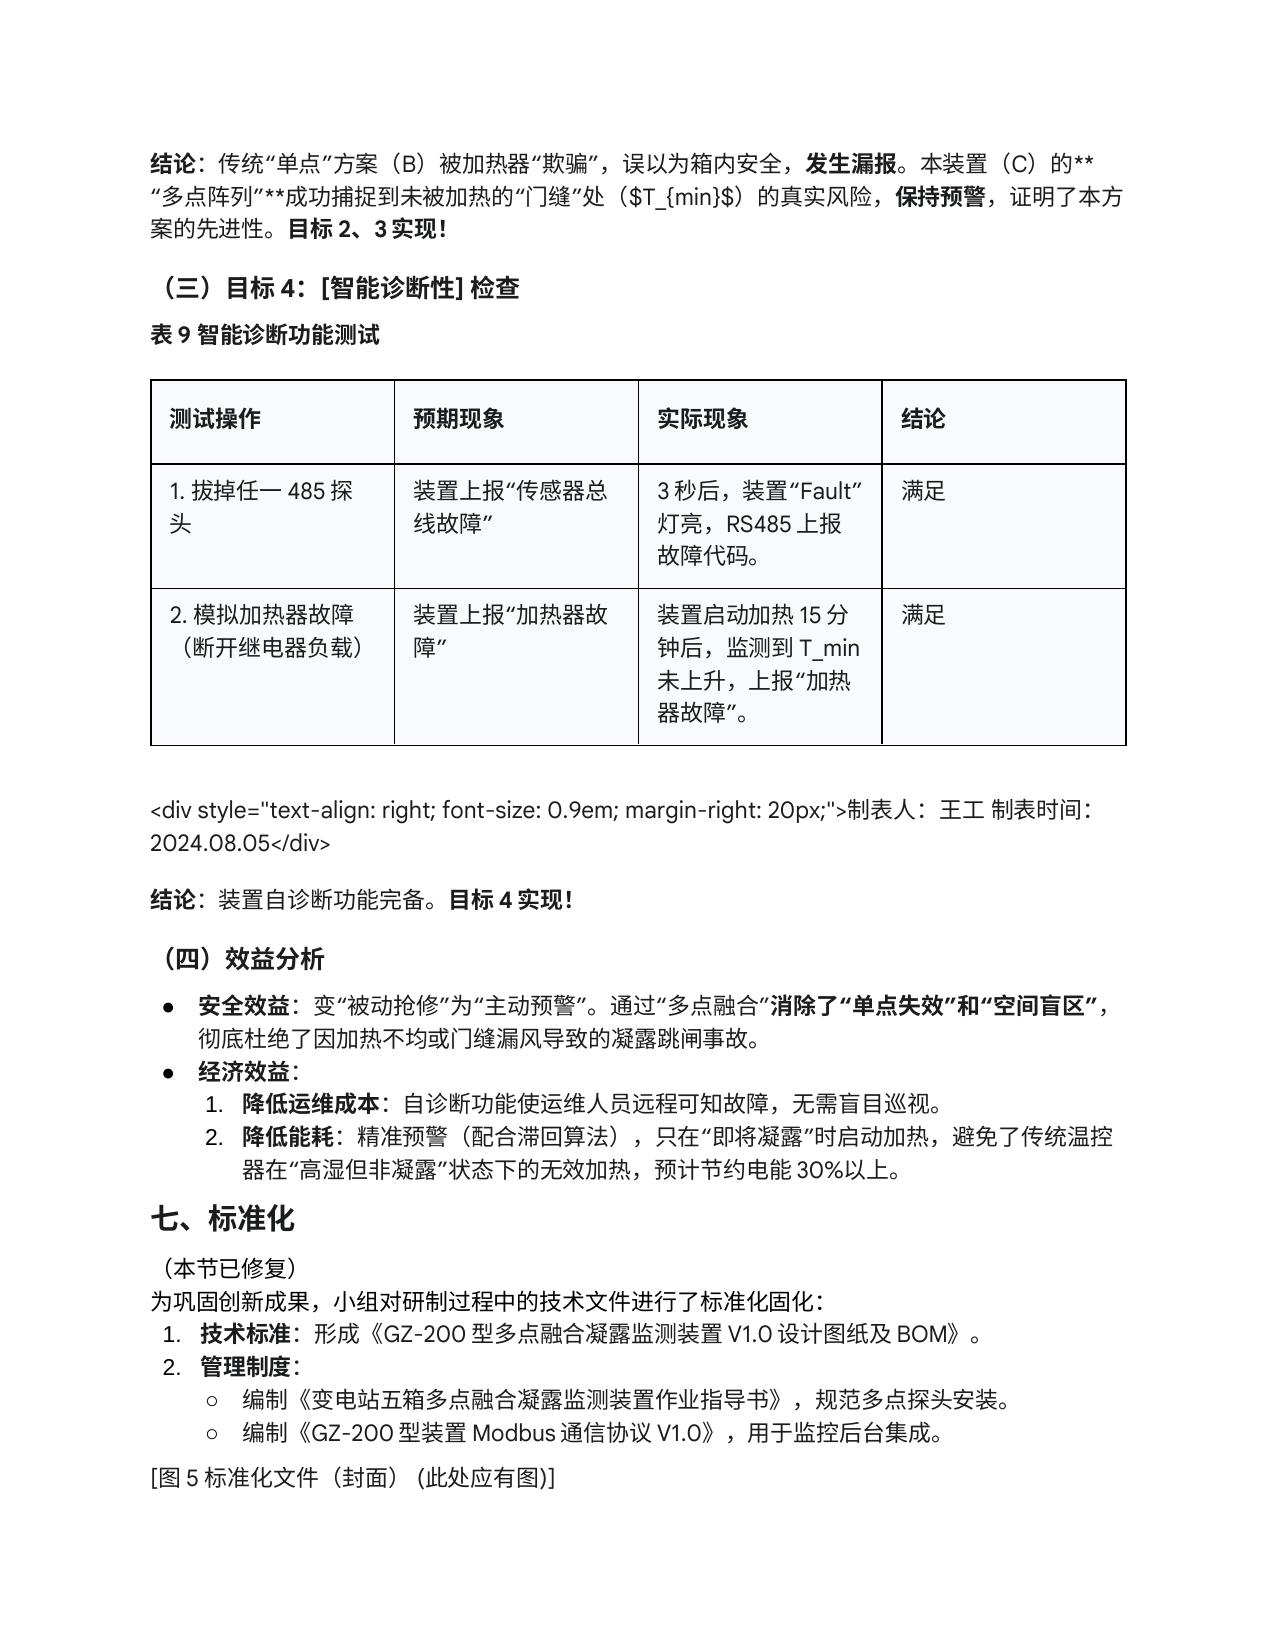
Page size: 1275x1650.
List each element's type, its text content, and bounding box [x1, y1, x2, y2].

table_cell 1. 拔掉任一485探头 [152, 465, 394, 587]
table_header 实际现象 [639, 381, 881, 463]
table_cell 装置上报“加热器故障” [395, 589, 638, 744]
list 安全效益：变“被动抢修”为“主动预警”。通过“多点融合”消除了“单点失效”和“空间盲区”，彻底杜绝了因加热不均或门缝漏风导致的凝露跳闸事故。 [161, 992, 1125, 1054]
list 降低运维成本：自诊断功能使运维人员远程可知故障，无需盲目巡视。 [205, 1091, 1125, 1119]
table_header 预期现象 [395, 381, 638, 463]
table_cell 满足 [883, 465, 1125, 587]
table_cell 3秒后，装置“Fault”灯亮，RS485上报故障代码。 [639, 465, 881, 587]
subtitle （三）目标4：[智能诊断性] 检查 [150, 273, 1125, 304]
list 经济效益： [161, 1058, 1125, 1087]
table_header 结论 [883, 381, 1125, 463]
text <div style="text-align: right; font-size: 0.9em; margin-right: 20px;">制表人：王工 制表时间：2024.08.05</div> [150, 796, 1125, 857]
text 结论：装置自诊断功能完备。目标4实现！ [150, 886, 1125, 915]
list 编制《GZ-200型装置Modbus通信协议V1.0》，用于监控后台集成。 [205, 1419, 1125, 1448]
list 降低能耗：精准预警（配合滞回算法），只在“即将凝露”时启动加热，避免了传统温控器在“高湿但非凝露”状态下的无效加热，预计节约电能30%以上。 [205, 1123, 1125, 1185]
text 表9 智能诊断功能测试 [150, 321, 1125, 350]
text 为巩固创新成果，小组对研制过程中的技术文件进行了标准化固化： [150, 1288, 1125, 1317]
table_cell 2. 模拟加热器故障（断开继电器负载） [152, 589, 394, 744]
subtitle （四）效益分析 [150, 944, 1125, 976]
table_cell 装置启动加热15分钟后，监测到T_min未上升，上报“加热器故障”。 [639, 589, 881, 744]
list 管理制度： [162, 1353, 1125, 1382]
subtitle 七、标准化 [150, 1201, 1125, 1238]
table_cell 满足 [883, 589, 1125, 744]
text [图5 标准化文件（封面） (此处应有图)] [150, 1464, 1125, 1493]
list 编制《变电站五箱多点融合凝露监测装置作业指导书》，规范多点探头安装。 [205, 1386, 1125, 1415]
table_header 测试操作 [152, 381, 394, 463]
text 结论：传统“单点”方案（B）被加热器“欺骗”，误以为箱内安全，发生漏报。本装置（C）的**“多点阵列”**成功捕捉到未被加热的“门缝”处（$T_{min}$）的真实风险，保持预警，证明了本方案的先进性。目标2、3实现！ [150, 150, 1125, 244]
list 技术标准：形成《GZ-200型多点融合凝露监测装置V1.0设计图纸及BOM》。 [162, 1321, 1125, 1349]
table_cell 装置上报“传感器总线故障” [395, 465, 638, 587]
text （本节已修复） [150, 1255, 1125, 1284]
